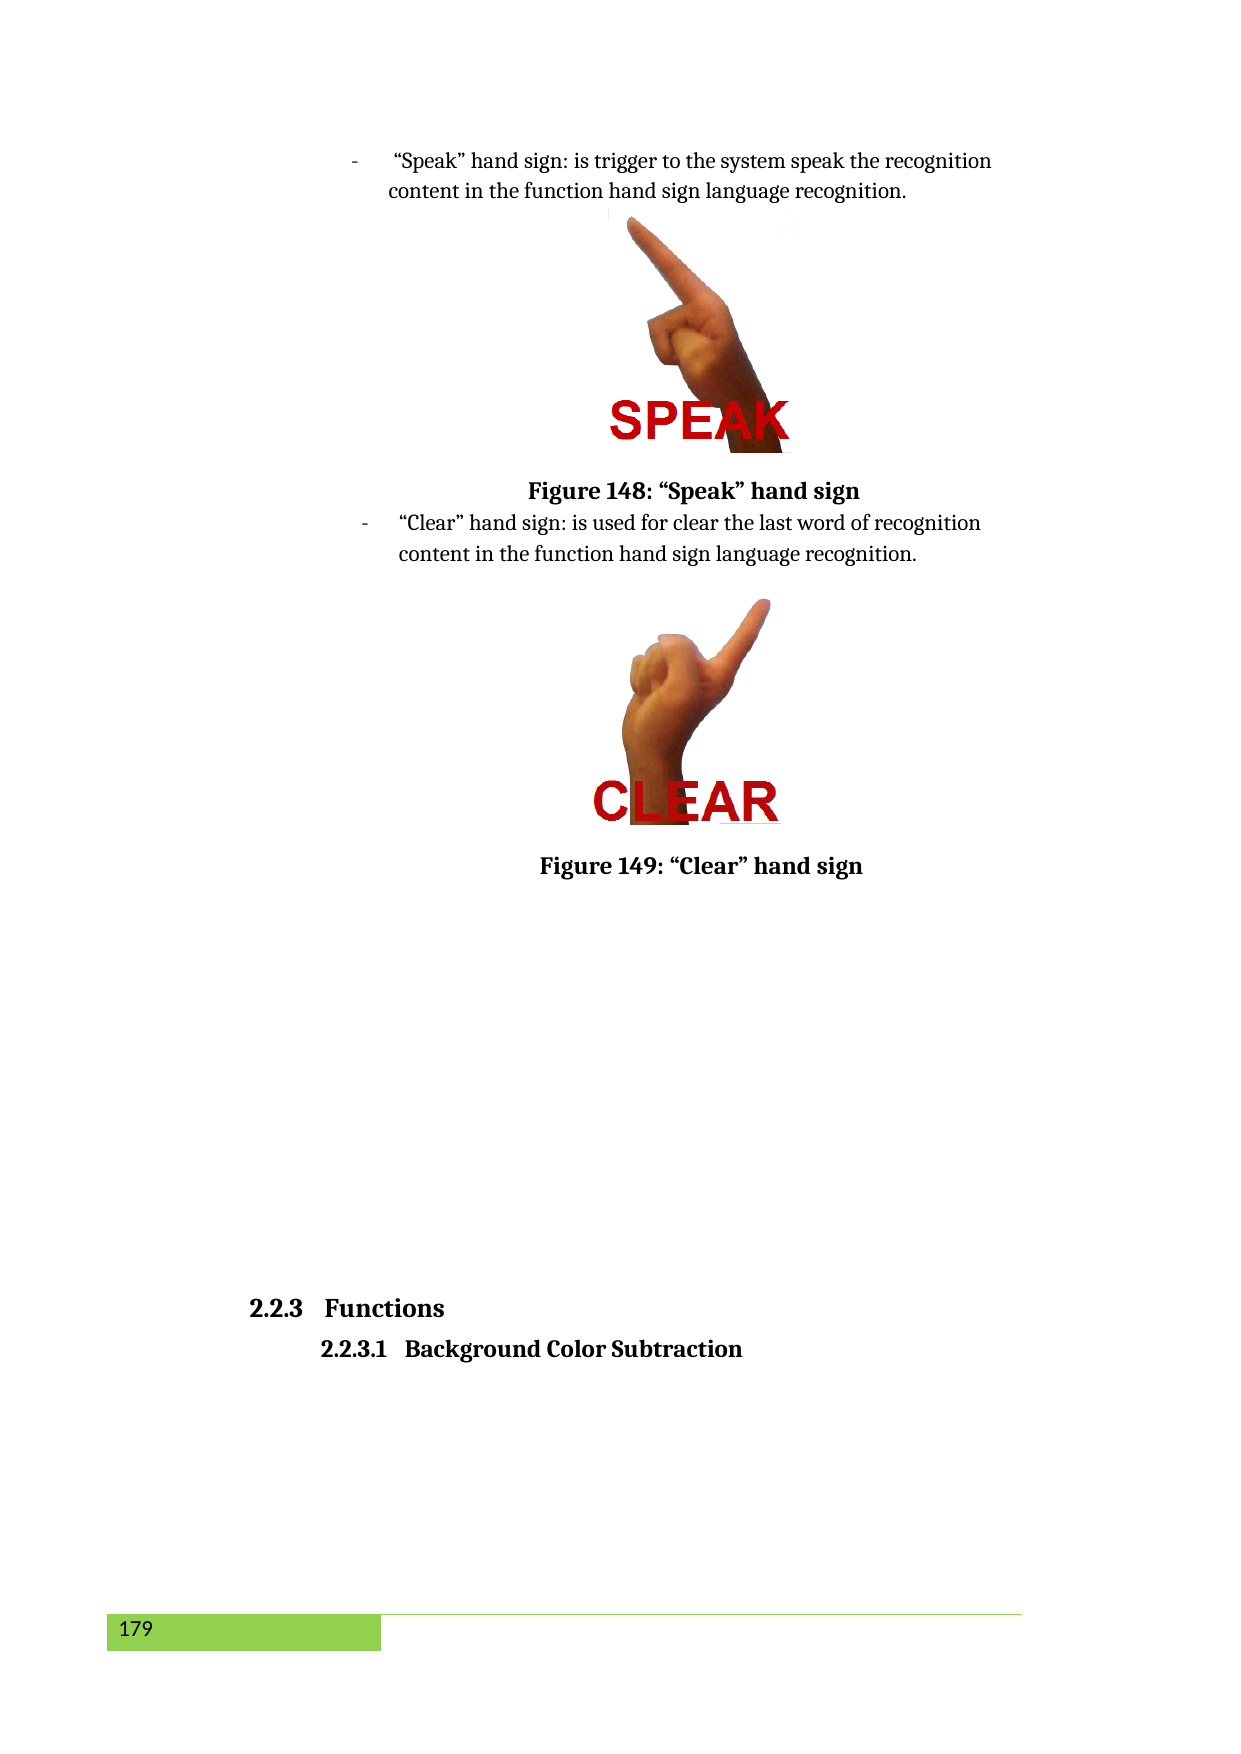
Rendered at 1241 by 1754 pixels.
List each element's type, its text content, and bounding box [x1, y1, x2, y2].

picture [608, 208, 794, 453]
list “Clear” hand sign: is used for clear the last word of recognition content in the function hand sign language recognition. [361, 510, 1033, 567]
text Figure 148: “Speak” hand sign [354, 477, 1033, 506]
subtitle Background Color Subtraction [321, 1335, 1033, 1363]
picture [591, 570, 782, 827]
subtitle Functions [249, 1293, 1033, 1324]
text Figure 149: “Clear” hand sign [369, 852, 1033, 881]
list “Speak” hand sign: is trigger to the system speak the recognition content in the function hand sign language recognition. [351, 148, 1033, 204]
